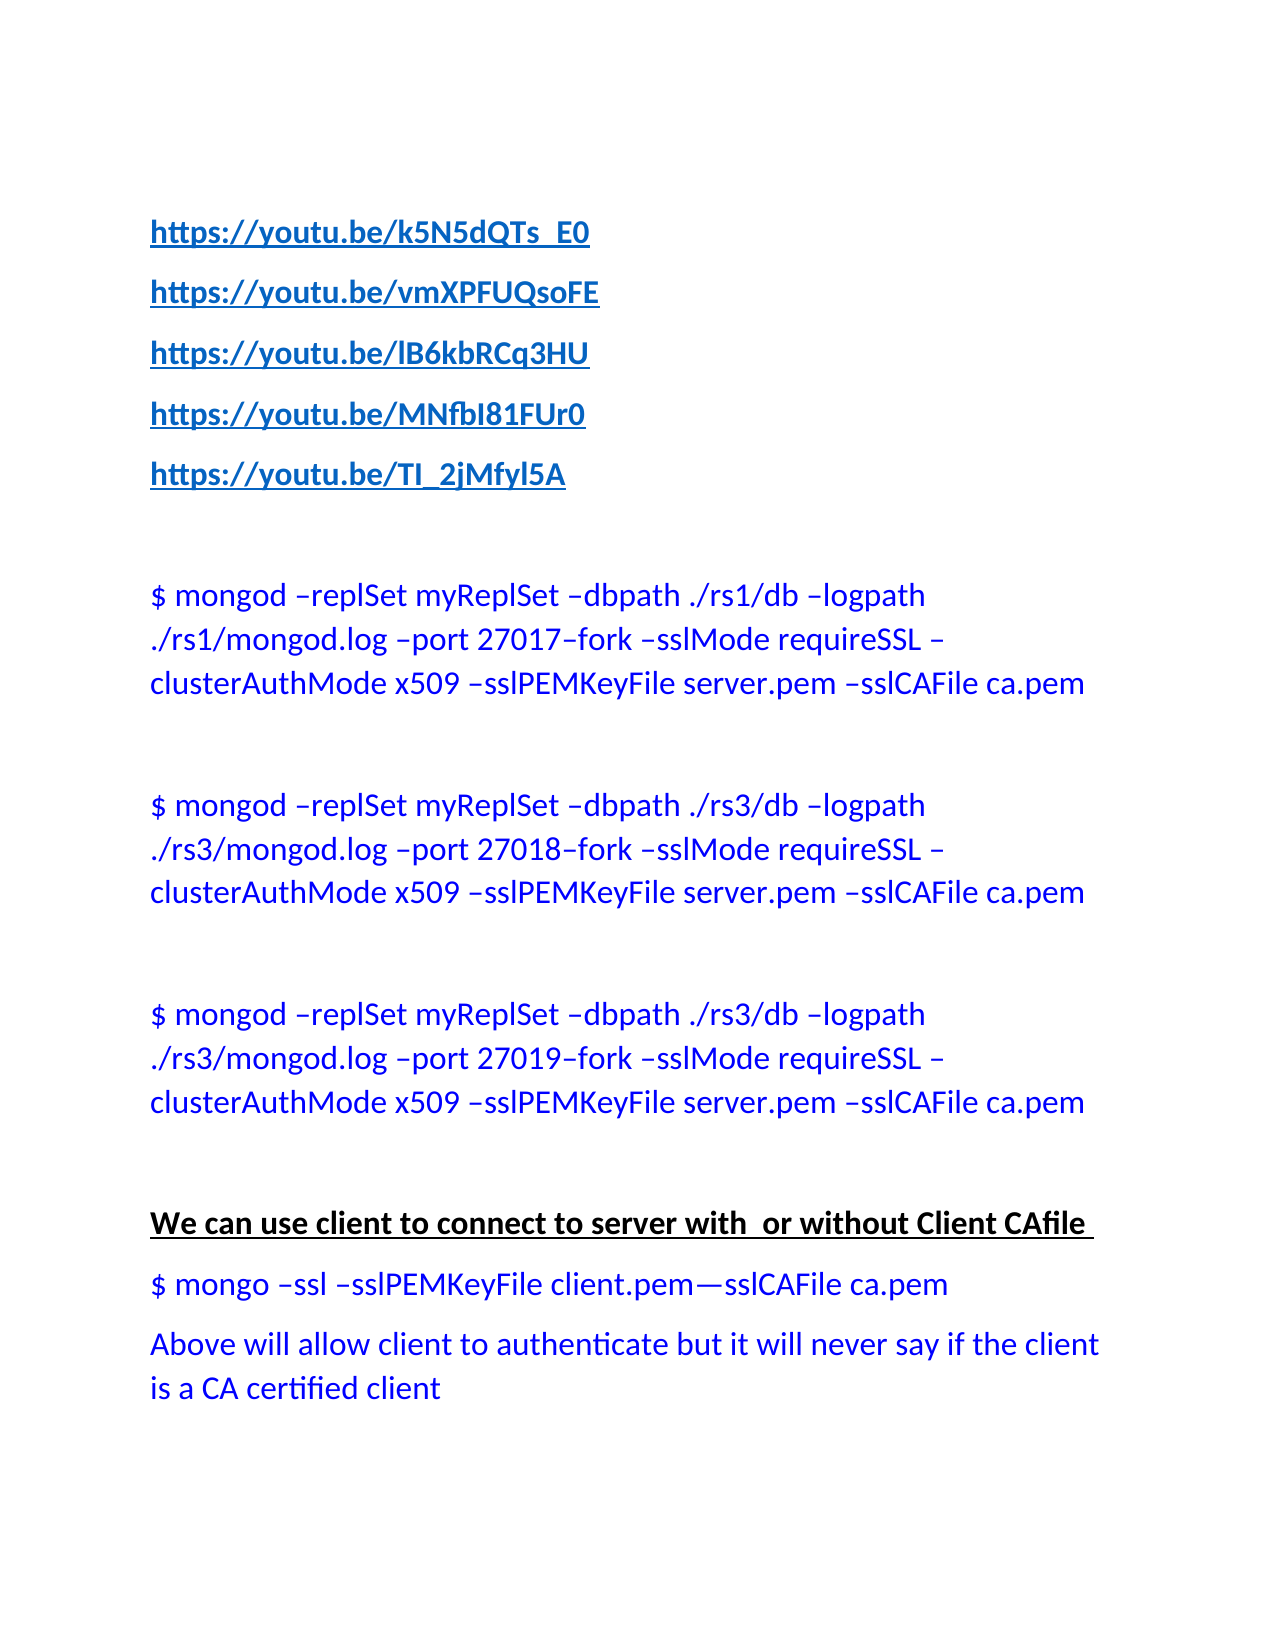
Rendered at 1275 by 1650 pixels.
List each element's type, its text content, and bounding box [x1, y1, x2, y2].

text https://youtu.be/vmXPFUQsoFE [150, 271, 1125, 312]
text $ mongo –ssl –sslPEMKeyFile client.pem—sslCAFile ca.pem [150, 1262, 1125, 1303]
text We can use client to connect to server with or without Client CAfile [150, 1202, 1125, 1243]
text Above will allow client to authenticate but it will never say if the client is a CA certified client [150, 1323, 1125, 1408]
text https://youtu.be/k5N5dQTs_E0 [150, 211, 1125, 251]
text https://youtu.be/TI_2jMfyl5A [150, 453, 1125, 494]
text $ mongod –replSet myReplSet –dbpath ./rs1/db –logpath ./rs1/mongod.log –port 27017–fork –sslMode requireSSL –clusterAuthMode x509 –sslPEMKeyFile server.pem –sslCAFile ca.pem [150, 574, 1125, 703]
text https://youtu.be/MNfbI81FUr0 [150, 392, 1125, 433]
text $ mongod –replSet myReplSet –dbpath ./rs3/db –logpath ./rs3/mongod.log –port 27018–fork –sslMode requireSSL –clusterAuthMode x509 –sslPEMKeyFile server.pem –sslCAFile ca.pem [150, 783, 1125, 912]
text $ mongod –replSet myReplSet –dbpath ./rs3/db –logpath ./rs3/mongod.log –port 27019–fork –sslMode requireSSL –clusterAuthMode x509 –sslPEMKeyFile server.pem –sslCAFile ca.pem [150, 993, 1125, 1121]
text https://youtu.be/lB6kbRCq3HU [150, 332, 1125, 373]
